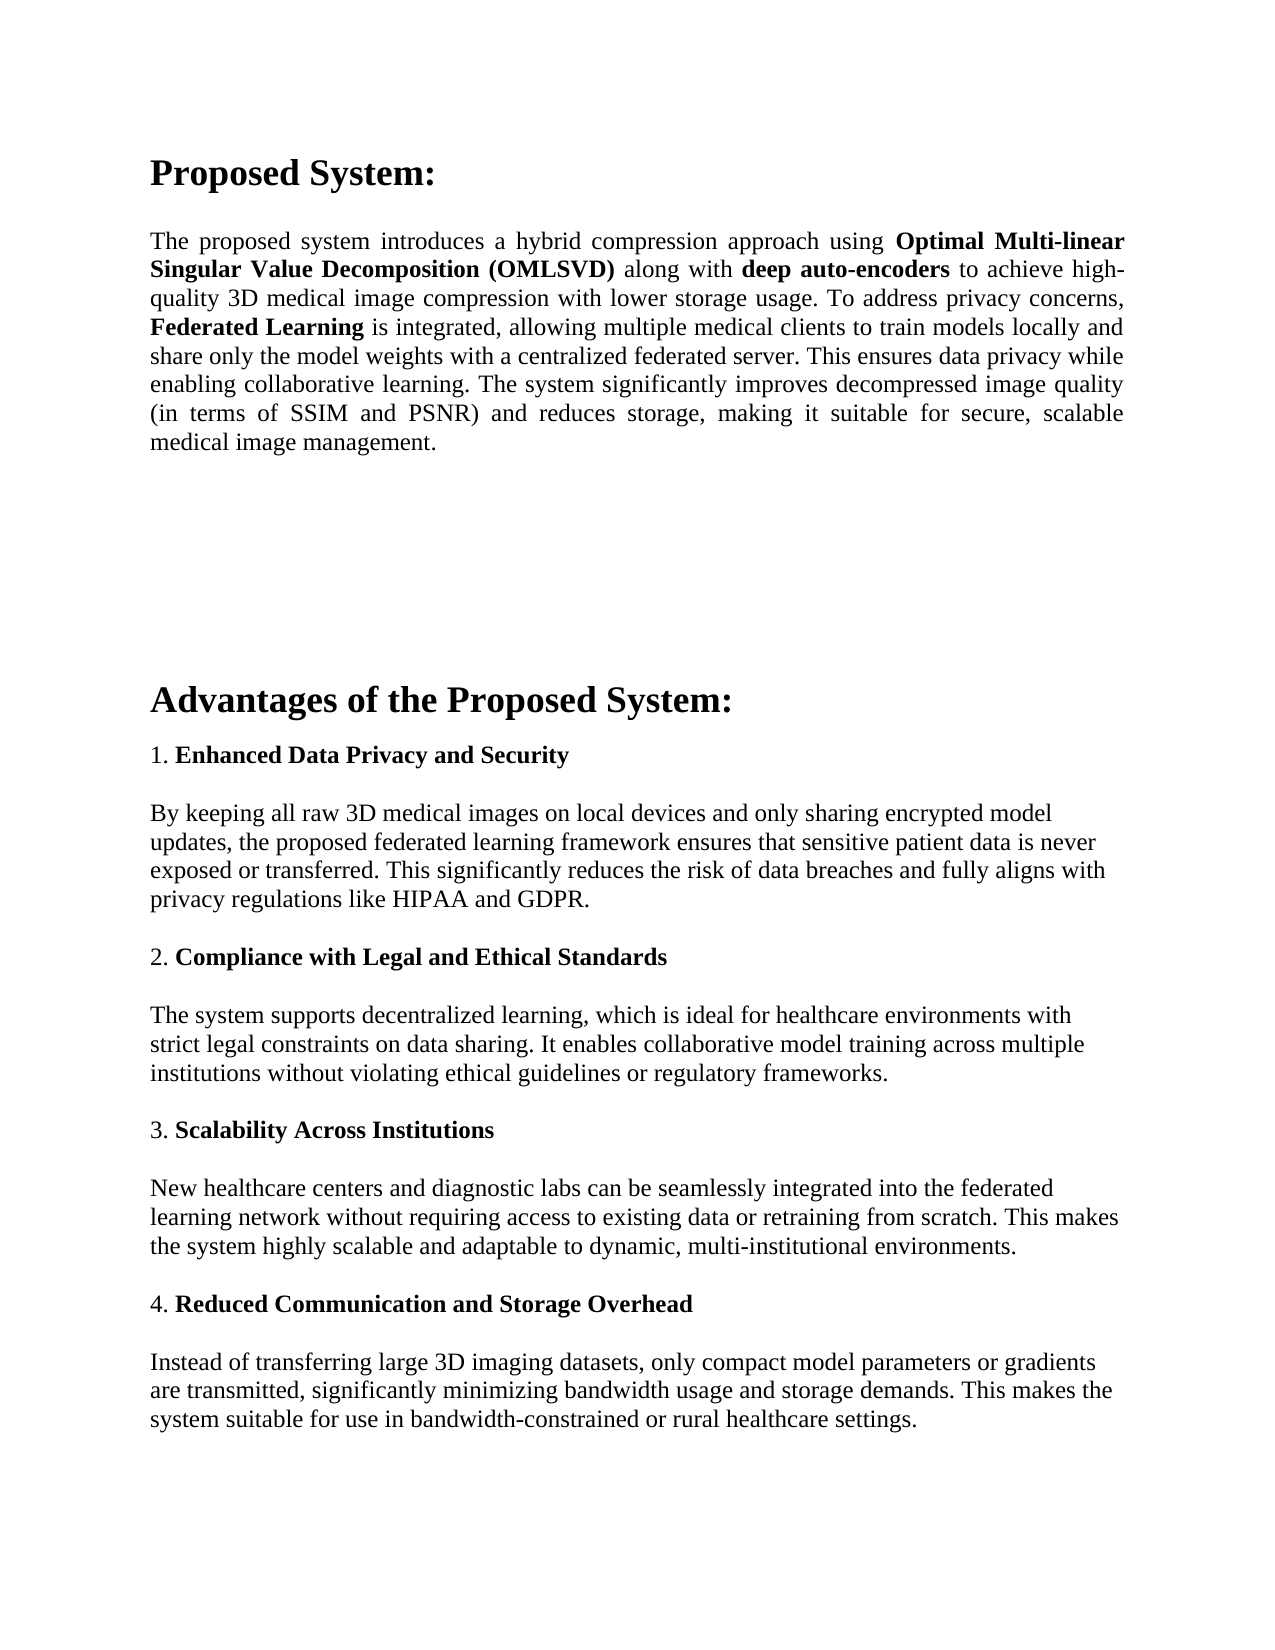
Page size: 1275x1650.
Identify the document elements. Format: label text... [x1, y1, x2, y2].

text The system supports decentralized learning, which is ideal for healthcare environments with strict legal constraints on data sharing. It enables collaborative model training across multiple institutions without violating ethical guidelines or regulatory frameworks. [150, 1000, 1125, 1086]
text Instead of transferring large 3D imaging datasets, only compact model parameters or gradients are transmitted, significantly minimizing bandwidth usage and storage demands. This makes the system suitable for use in bandwidth-constrained or rural healthcare settings. [150, 1347, 1125, 1433]
subtitle 4. Reduced Communication and Storage Overhead [150, 1289, 1125, 1318]
text Advantages of the Proposed System: [150, 677, 1125, 720]
text New healthcare centers and diagnostic labs can be seamlessly integrated into the federated learning network without requiring access to existing data or retraining from scratch. This makes the system highly scalable and adaptable to dynamic, multi-institutional environments. [150, 1173, 1125, 1260]
text The proposed system introduces a hybrid compression approach using Optimal Multi-linear Singular Value Decomposition (OMLSVD) along with deep auto-encoders to achieve high-quality 3D medical image compression with lower storage usage. To address privacy concerns, Federated Learning is integrated, allowing multiple medical clients to train models locally and share only the model weights with a centralized federated server. This ensures data privacy while enabling collaborative learning. The system significantly improves decompressed image quality (in terms of SSIM and PSNR) and reduces storage, making it suitable for secure, scalable medical image management. [150, 226, 1125, 456]
text By keeping all raw 3D medical images on local devices and only sharing encrypted model updates, the proposed federated learning framework ensures that sensitive patient data is never exposed or transferred. This significantly reduces the risk of data breaches and fully aligns with privacy regulations like HIPAA and GDPR. [150, 798, 1125, 913]
text Proposed System: [150, 150, 1125, 193]
subtitle 2. Compliance with Legal and Ethical Standards [150, 942, 1125, 971]
subtitle 1. Enhanced Data Privacy and Security [150, 740, 1125, 769]
subtitle 3. Scalability Across Institutions [150, 1116, 1125, 1144]
